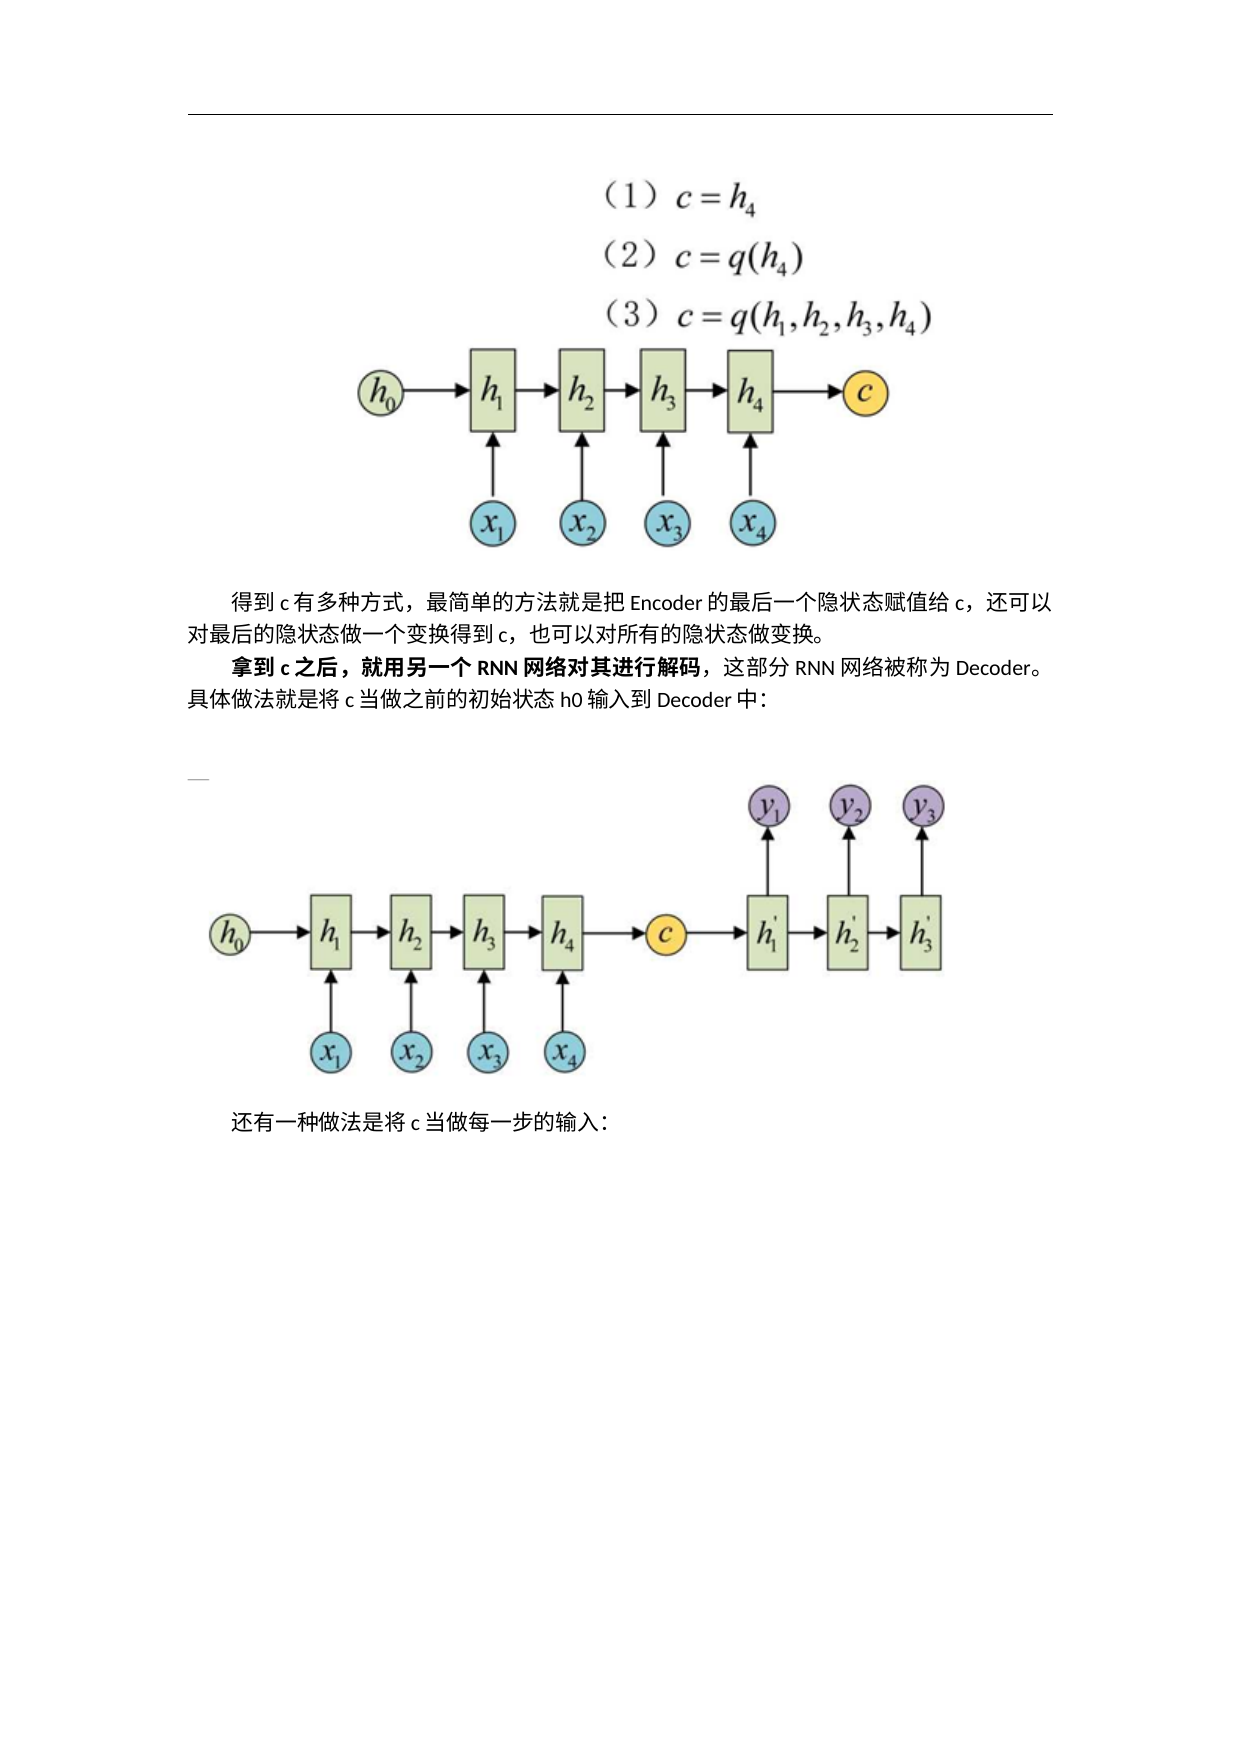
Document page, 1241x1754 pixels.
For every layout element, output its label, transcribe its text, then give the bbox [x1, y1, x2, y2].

text 拿到c之后，就用另一个RNN网络对其进行解码，这部分RNN网络被称为Decoder。具体做法就是将c当做之前的初始状态h0输入到Decoder中： [187, 649, 1053, 714]
picture [281, 162, 1017, 585]
picture [187, 779, 985, 1099]
text 得到c有多种方式，最简单的方法就是把Encoder的最后一个隐状态赋值给c，还可以对最后的隐状态做一个变换得到c，也可以对所有的隐状态做变换。 [187, 584, 1053, 649]
text 还有一种做法是将c当做每一步的输入： [187, 1104, 1053, 1137]
